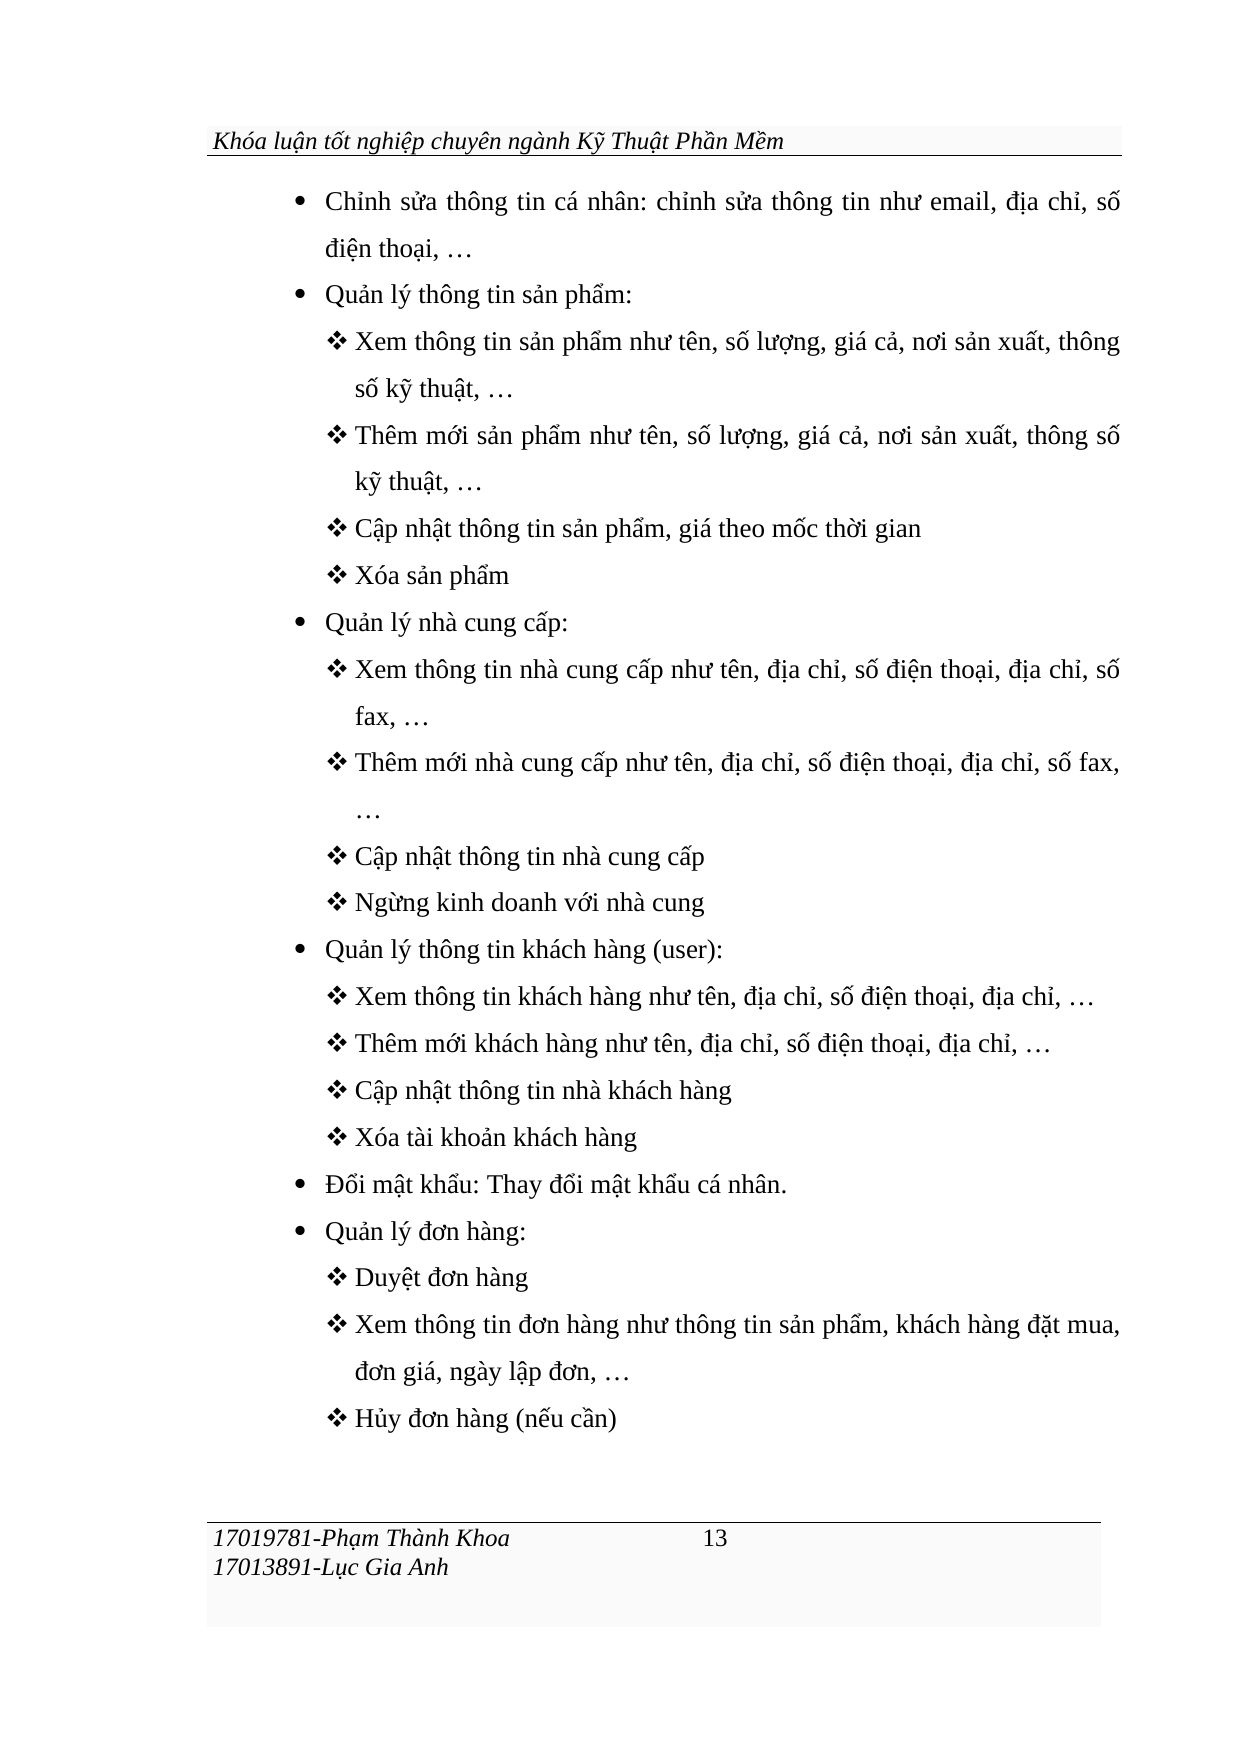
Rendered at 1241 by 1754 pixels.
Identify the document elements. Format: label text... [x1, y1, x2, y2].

list Quản lý thông tin sản phẩm: [295, 278, 1122, 310]
list Thêm mới nhà cung cấp như tên, địa chỉ, số điện thoại, địa chỉ, số fax, … [325, 746, 1122, 824]
list Xóa tài khoản khách hàng [325, 1121, 1122, 1152]
list Xóa sản phẩm [325, 559, 1122, 590]
list Xem thông tin nhà cung cấp như tên, địa chỉ, số điện thoại, địa chỉ, số fax, … [325, 653, 1122, 731]
list Thêm mới khách hàng như tên, địa chỉ, số điện thoại, địa chỉ, … [325, 1027, 1122, 1058]
list Xem thông tin sản phẩm như tên, số lượng, giá cả, nơi sản xuất, thông số kỹ thuật, … [325, 325, 1122, 403]
list Cập nhật thông tin nhà khách hàng [325, 1074, 1122, 1105]
list Đổi mật khẩu: Thay đổi mật khẩu cá nhân. [295, 1168, 1122, 1199]
list Ngừng kinh doanh với nhà cung [325, 887, 1122, 918]
list Chỉnh sửa thông tin cá nhân: chỉnh sửa thông tin như email, địa chỉ, số điện thoại, … [295, 185, 1122, 263]
list Quản lý đơn hàng: [295, 1215, 1122, 1246]
list Quản lý nhà cung cấp: [295, 606, 1122, 637]
list Quản lý thông tin khách hàng (user): [295, 933, 1122, 965]
list Hủy đơn hàng (nếu cần) [325, 1402, 1122, 1433]
list Duyệt đơn hàng [325, 1262, 1122, 1293]
list Cập nhật thông tin sản phẩm, giá theo mốc thời gian [325, 512, 1122, 543]
list Cập nhật thông tin nhà cung cấp [325, 840, 1122, 871]
list Thêm mới sản phẩm như tên, số lượng, giá cả, nơi sản xuất, thông số kỹ thuật, … [325, 419, 1122, 497]
list Xem thông tin khách hàng như tên, địa chỉ, số điện thoại, địa chỉ, … [325, 980, 1122, 1012]
list Xem thông tin đơn hàng như thông tin sản phẩm, khách hàng đặt mua, đơn giá, ngày lập đơn, … [325, 1308, 1122, 1386]
